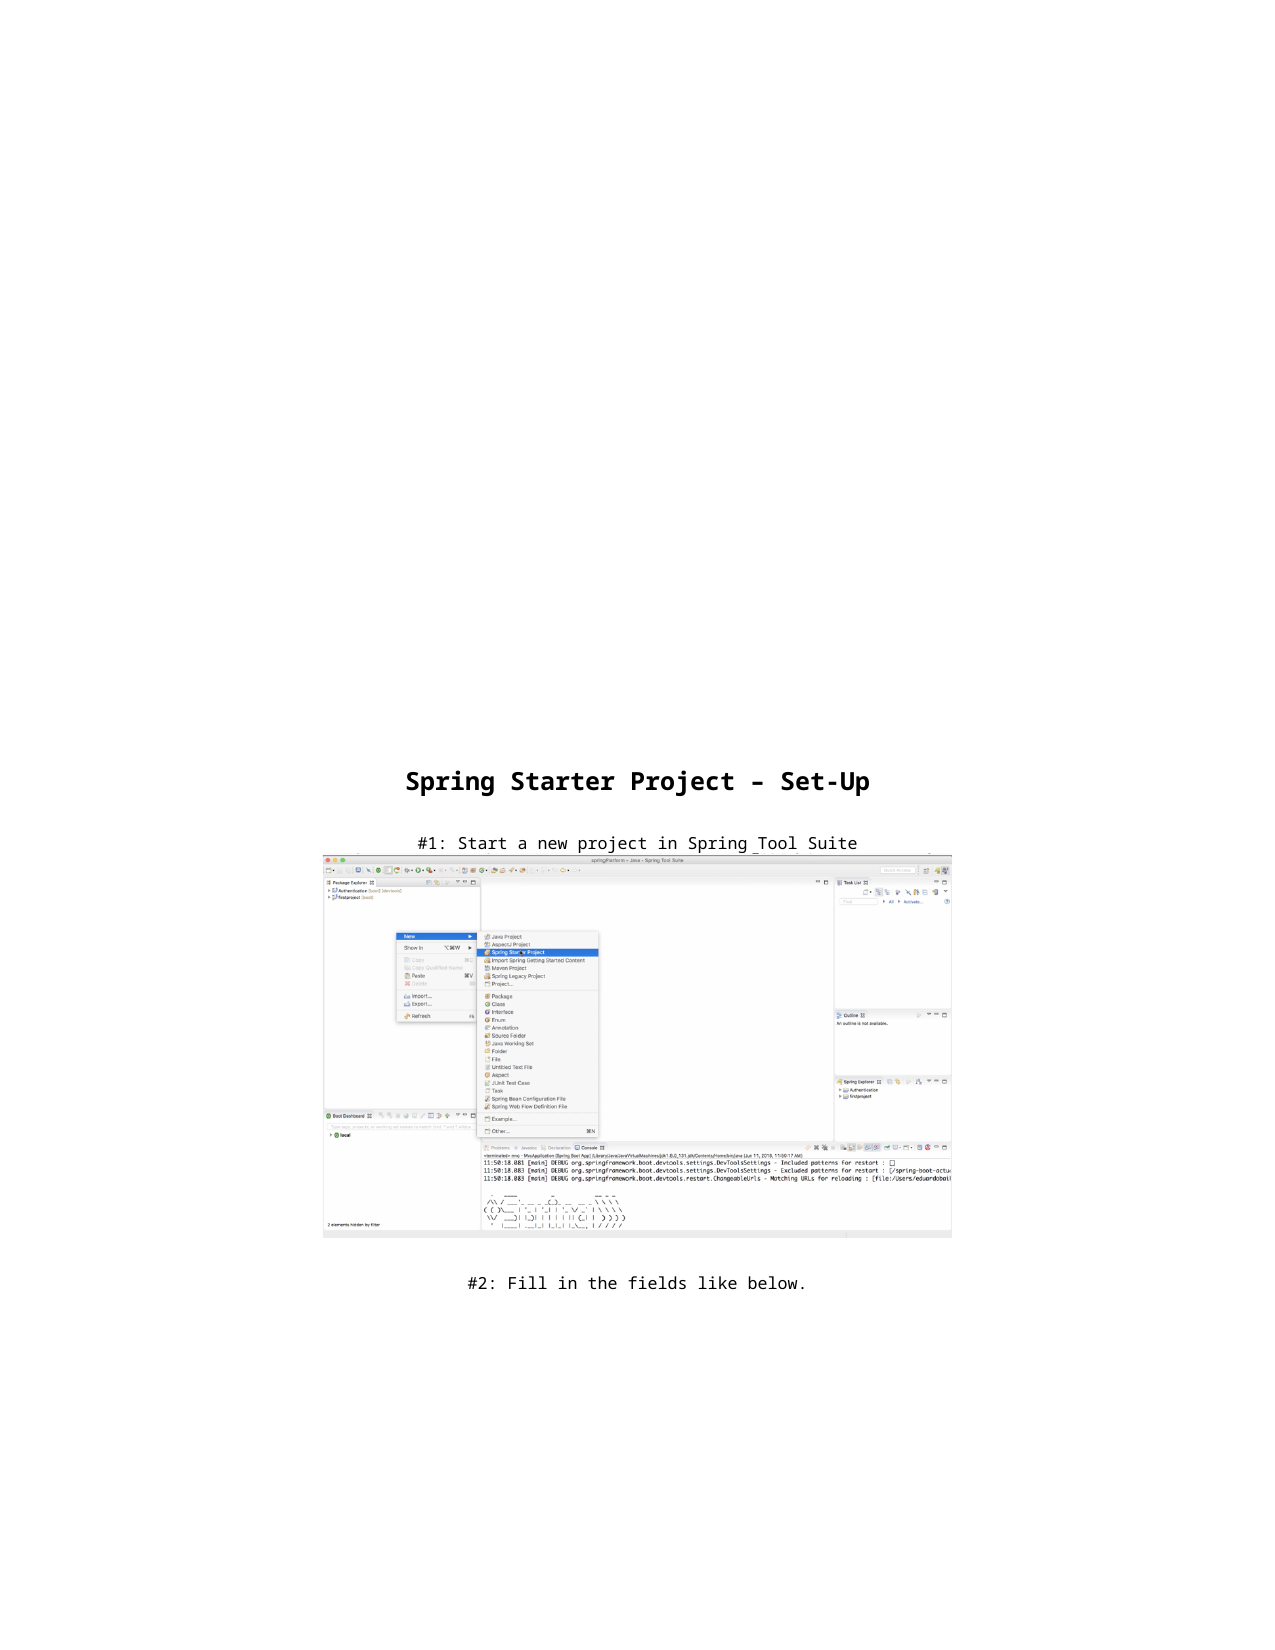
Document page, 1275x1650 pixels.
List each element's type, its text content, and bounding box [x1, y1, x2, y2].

text Spring Starter Project – Set-Up [150, 763, 1125, 797]
text #2: Fill in the fields like below. [150, 1272, 1125, 1294]
text #1: Start a new project in Spring Tool Suite [150, 831, 1125, 854]
picture [322, 853, 953, 1238]
